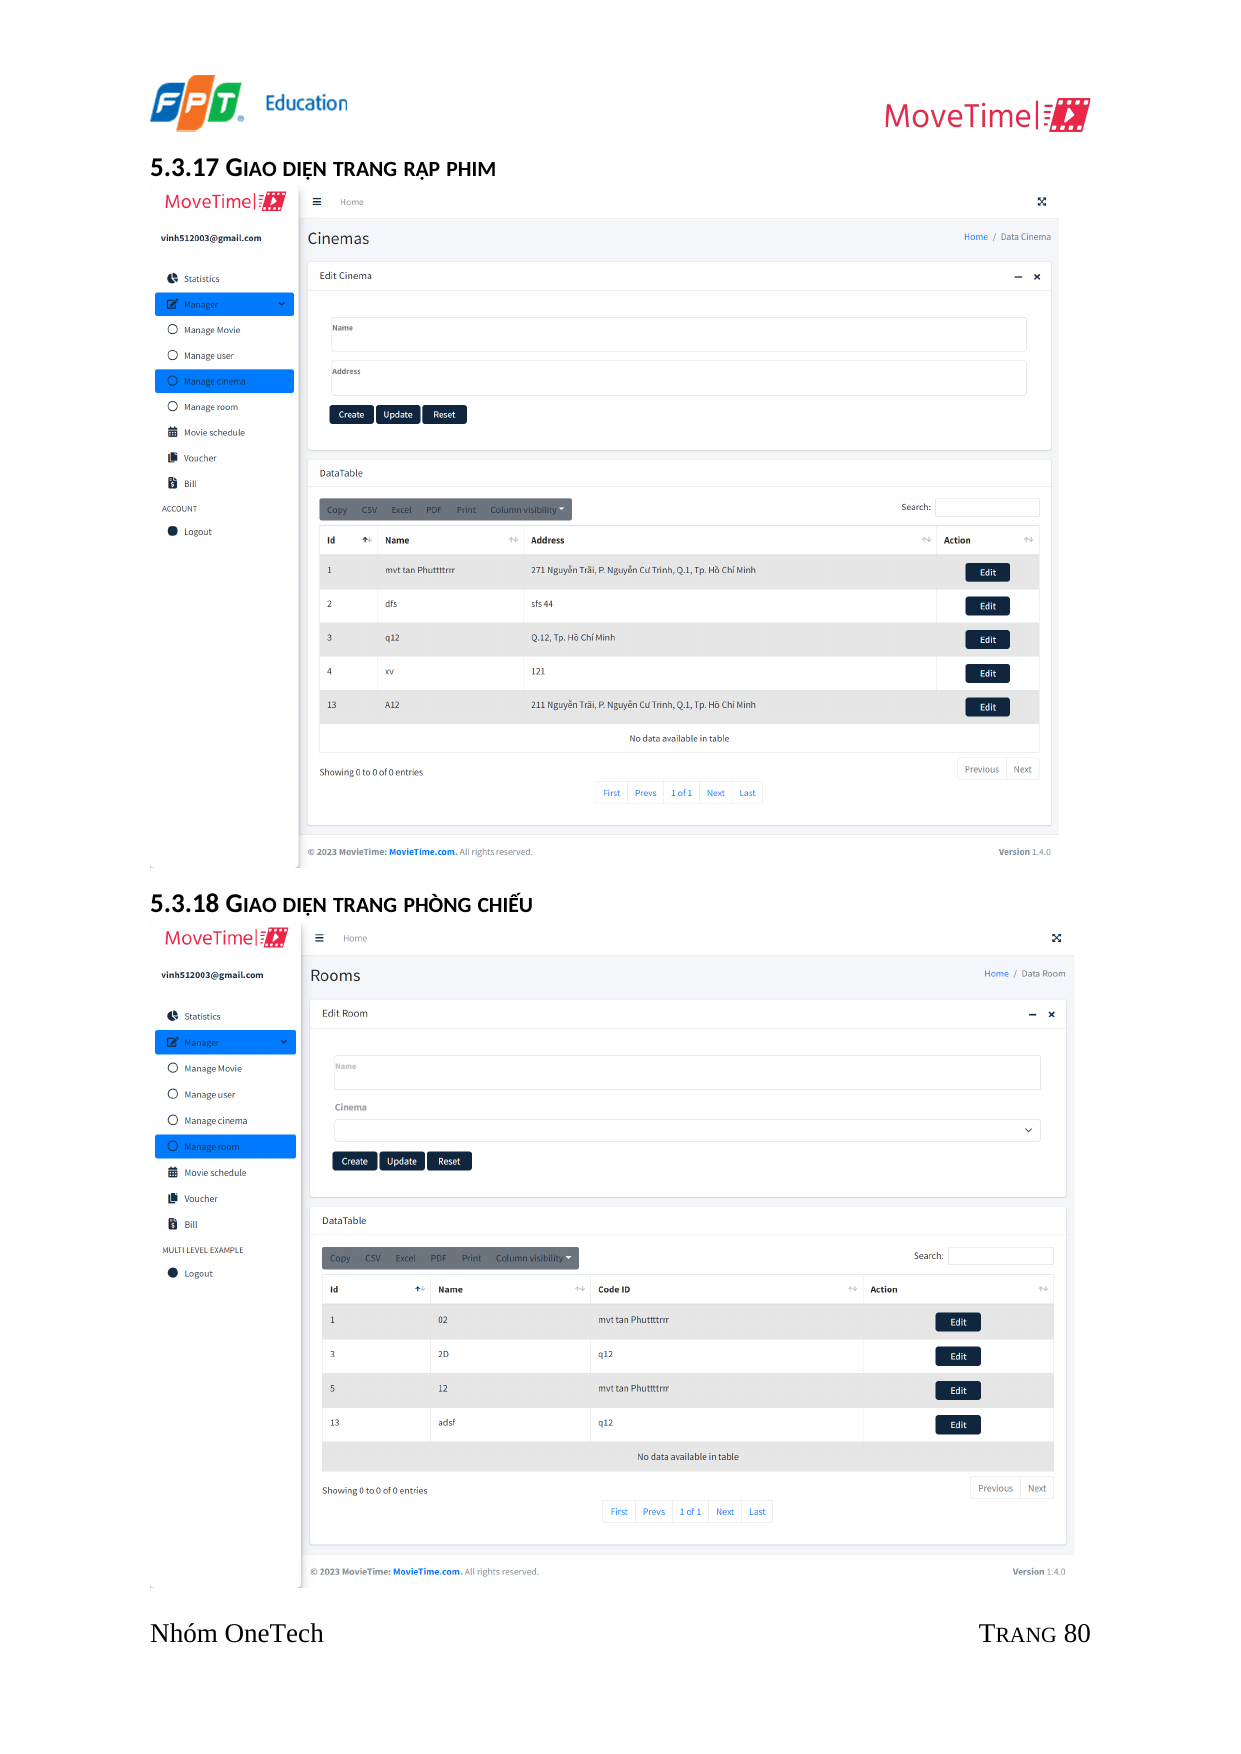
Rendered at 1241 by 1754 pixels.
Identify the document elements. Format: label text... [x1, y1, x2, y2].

subtitle 5.3.18 Giao diện trang phòng chiếu [150, 886, 1090, 919]
picture [150, 185, 1059, 868]
picture [885, 98, 1091, 132]
subtitle 5.3.17 Giao diện trang rạp phim [150, 150, 1090, 183]
picture [150, 75, 347, 132]
picture [150, 922, 1075, 1588]
